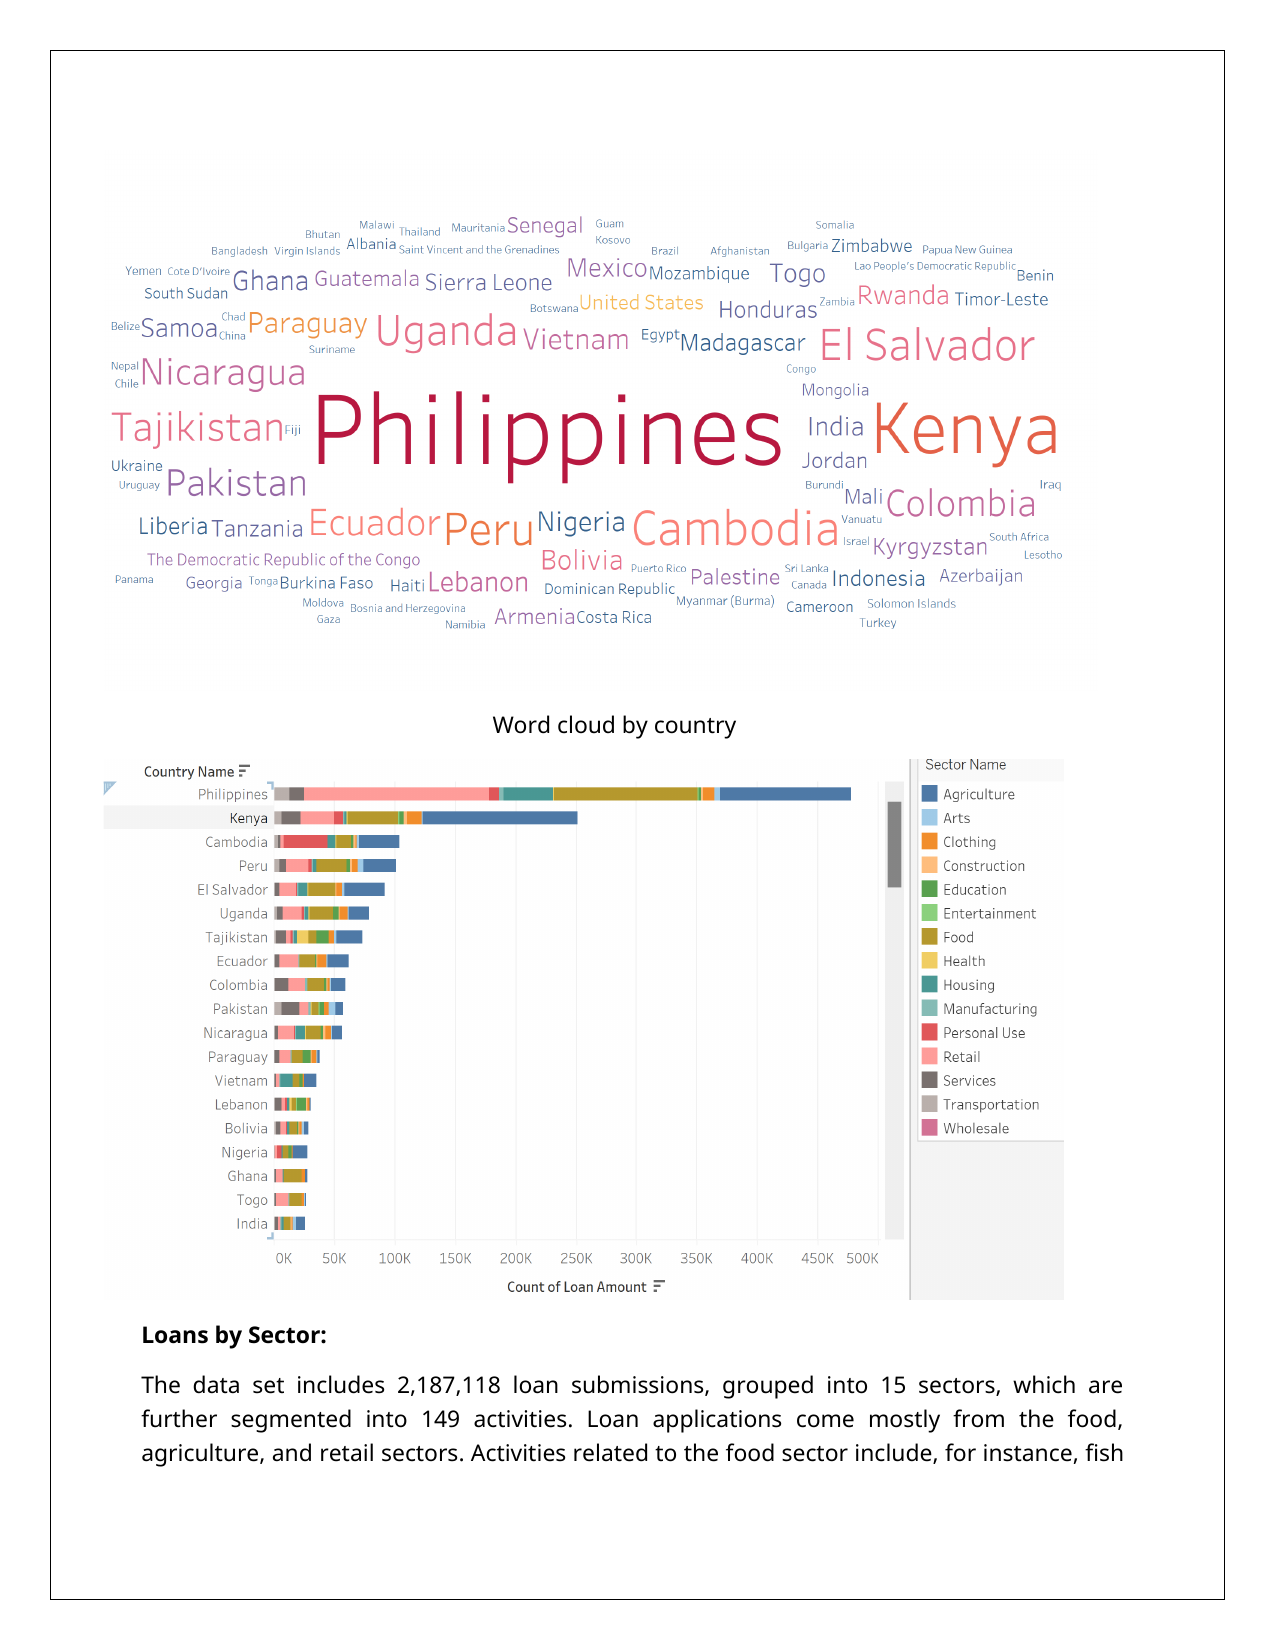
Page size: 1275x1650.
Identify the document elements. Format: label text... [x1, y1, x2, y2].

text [141, 1369, 1125, 1468]
picture [103, 759, 1064, 1300]
text Word cloud by country [103, 709, 1125, 740]
picture [103, 150, 1099, 691]
text Loans by Sector: [141, 1319, 1125, 1350]
